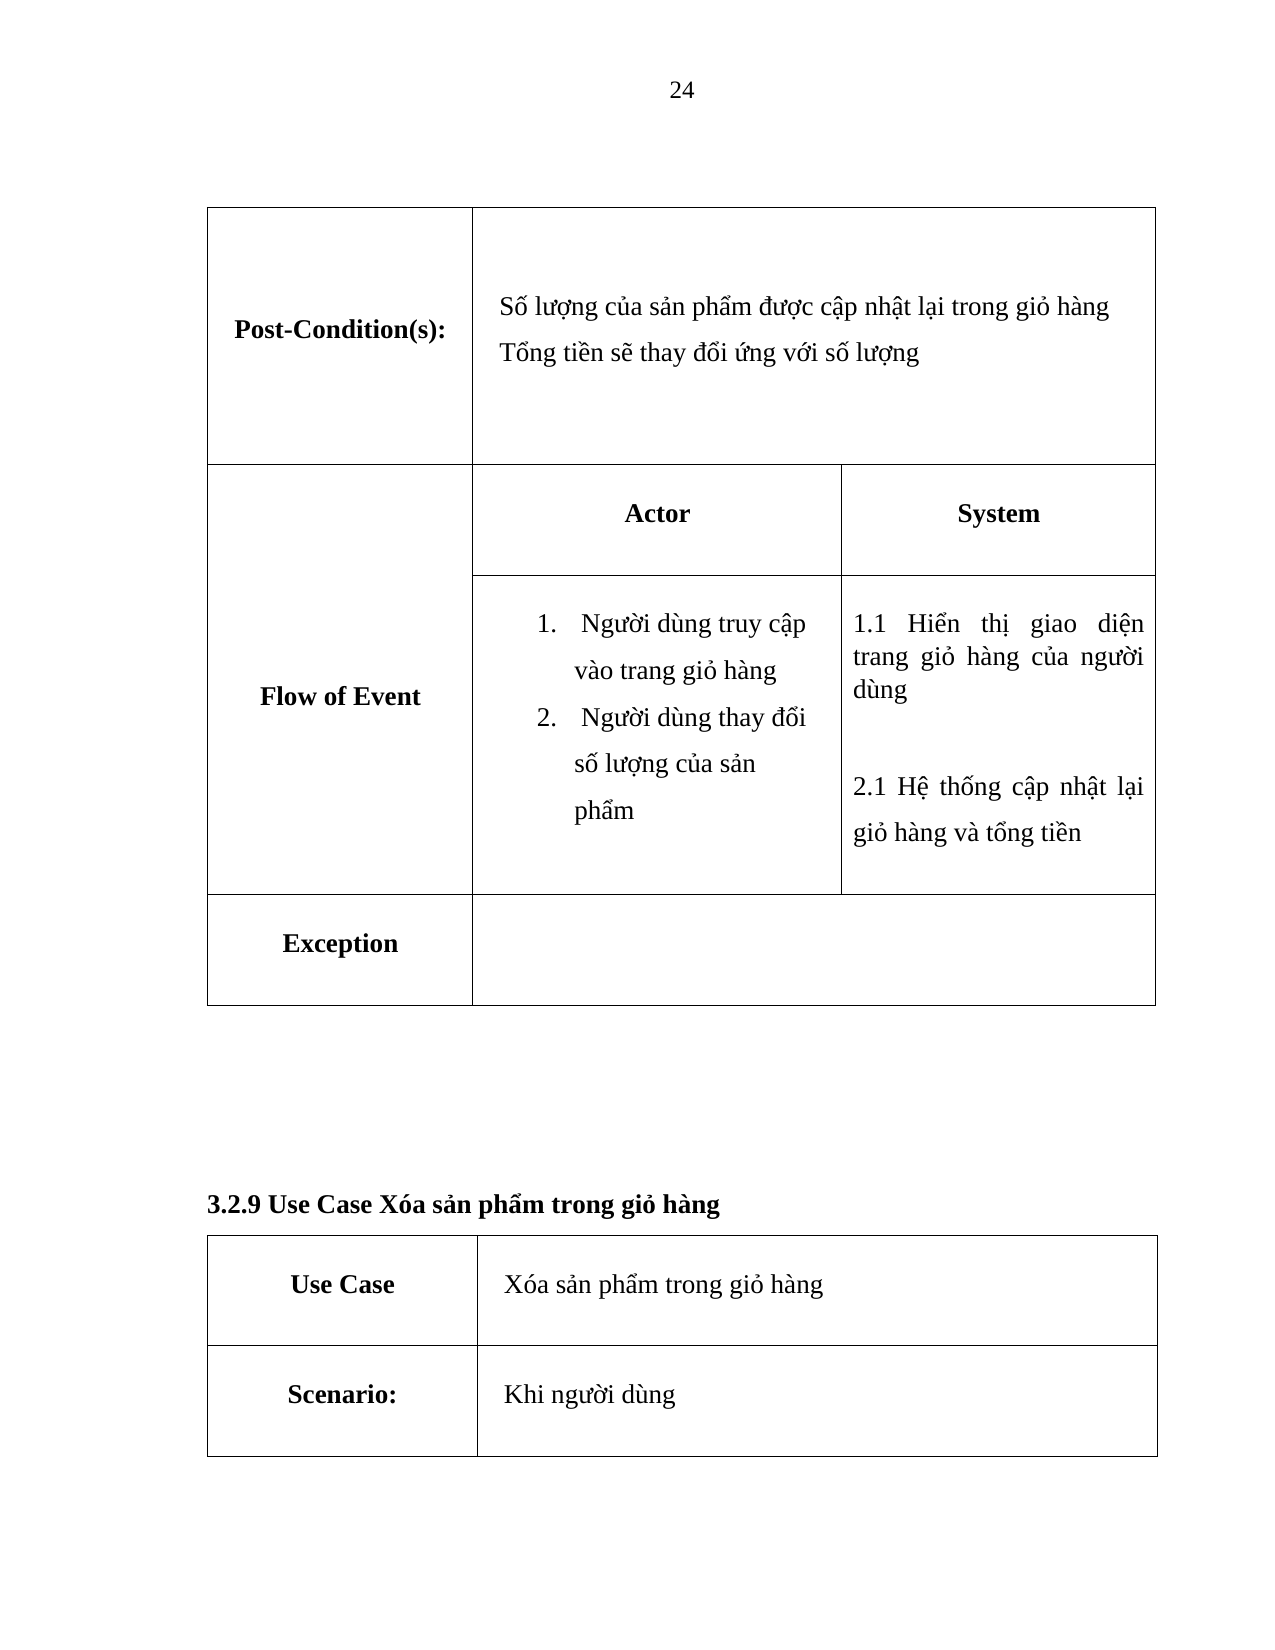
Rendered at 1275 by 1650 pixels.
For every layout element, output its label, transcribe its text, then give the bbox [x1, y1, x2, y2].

table_cell 1.1 Hiển thị giao diện trang giỏ hàng của người dùng 2.1 Hệ thống cập nhật lại giỏ hàng và tổng tiền [842, 576, 1155, 894]
table_cell Số lượng của sản phẩm được cập nhật lại trong giỏ hàng Tổng tiền sẽ thay đổi ứng với số lượng [473, 208, 1155, 464]
table_cell Flow of Event [208, 465, 472, 894]
table_cell Khi người dùng [478, 1346, 1157, 1456]
table_cell Người dùng truy cập vào trang giỏ hàng Người dùng thay đổi số lượng của sản phẩm [473, 576, 841, 894]
table_header Xóa sản phẩm trong giỏ hàng [478, 1236, 1157, 1345]
table_cell Actor [473, 465, 841, 574]
table_header Use Case [208, 1236, 477, 1345]
table_cell Scenario: [208, 1346, 477, 1456]
table_cell Post-Condition(s): [208, 208, 472, 464]
table_cell Exception [208, 895, 472, 1005]
subtitle 3.2.9 Use Case Xóa sản phẩm trong giỏ hàng [207, 1188, 1157, 1219]
table_cell [473, 895, 1155, 1005]
table_cell System [842, 465, 1155, 574]
